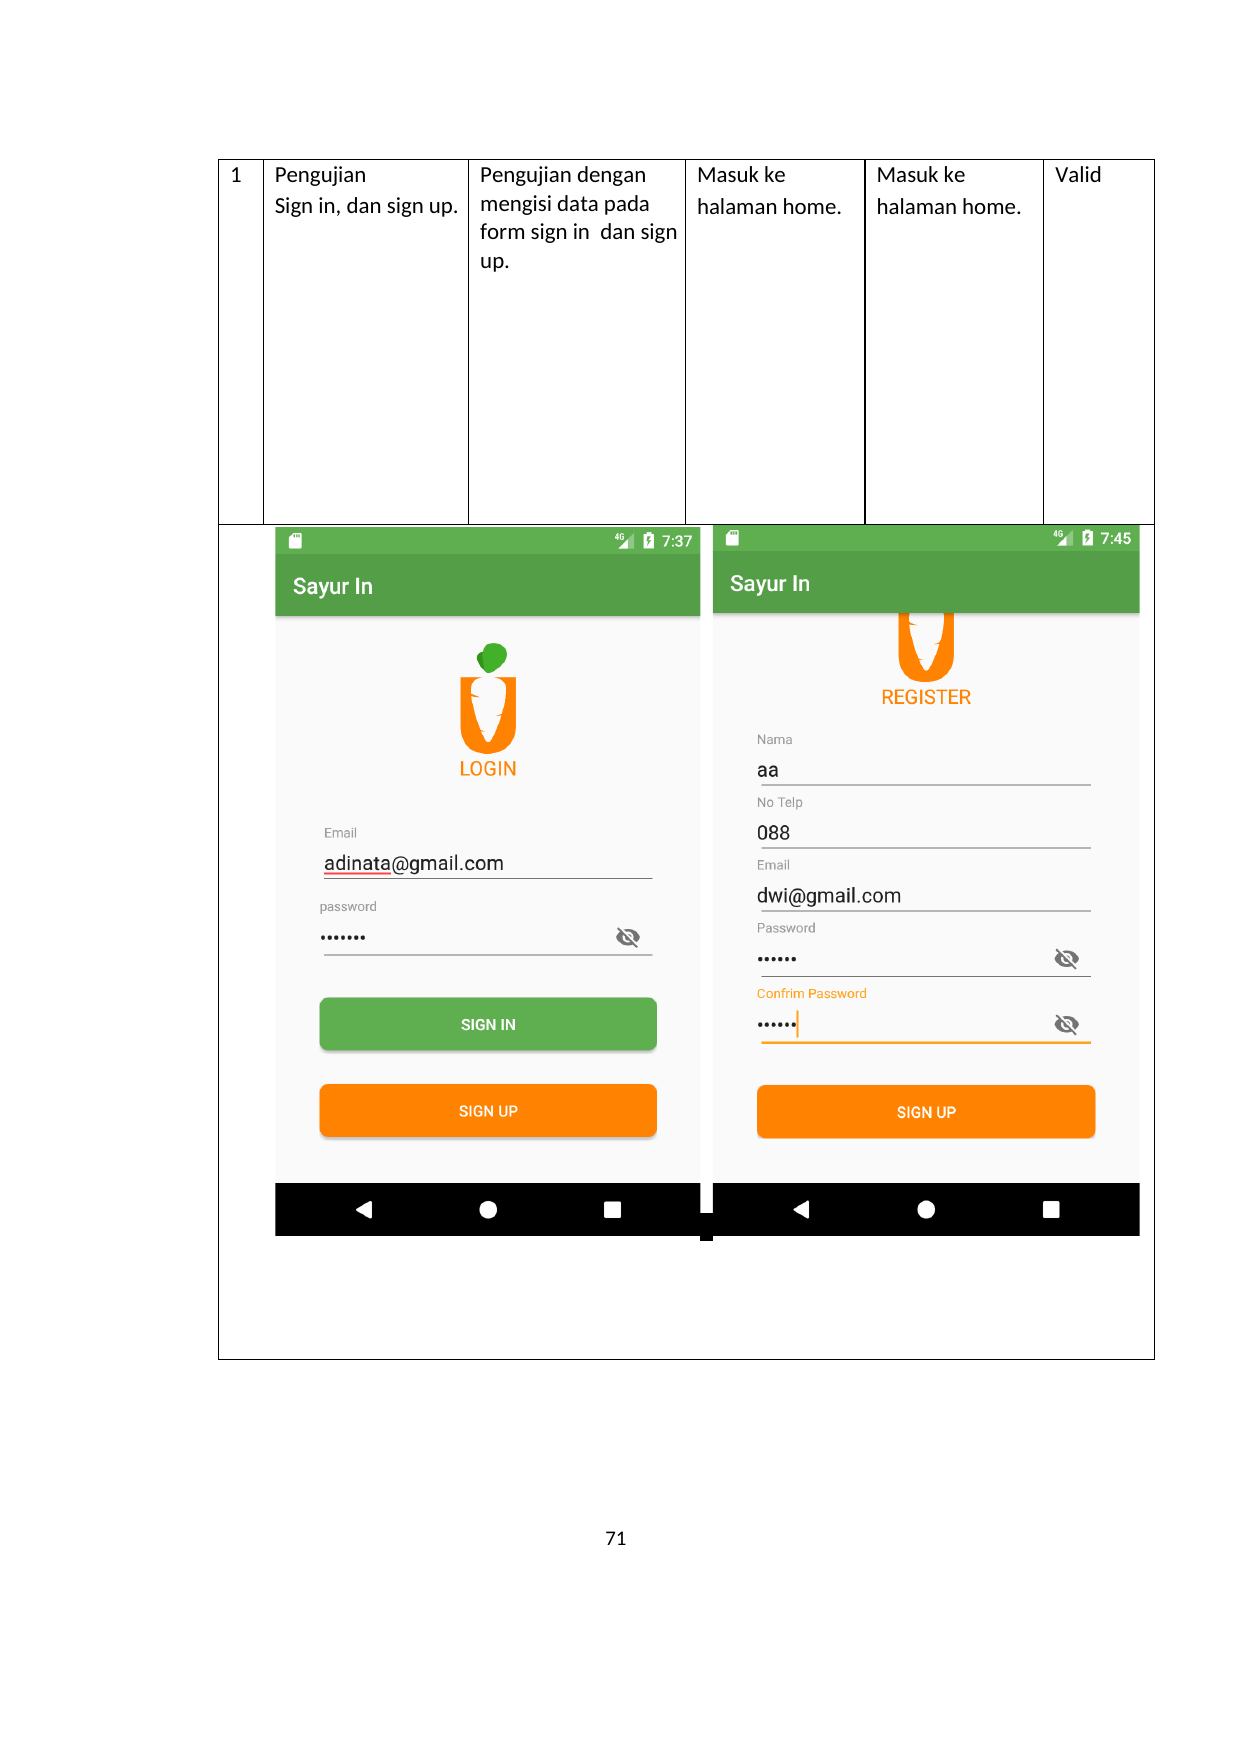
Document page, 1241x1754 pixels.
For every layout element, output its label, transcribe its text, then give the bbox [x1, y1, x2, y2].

table_cell Pengujian dengan mengisi data pada form sign in dan sign up. [469, 160, 685, 524]
table_cell [263, 525, 1154, 1359]
table_cell Masuk ke halaman home. [686, 160, 864, 524]
table_cell 1 [219, 160, 263, 524]
table_cell Valid [1044, 160, 1154, 524]
table_cell Masuk ke halaman home. [866, 160, 1043, 524]
table_cell [219, 525, 263, 1359]
table_cell Pengujian Sign in, dan sign up. [264, 160, 468, 524]
picture [712, 525, 1140, 1236]
picture [275, 527, 701, 1236]
